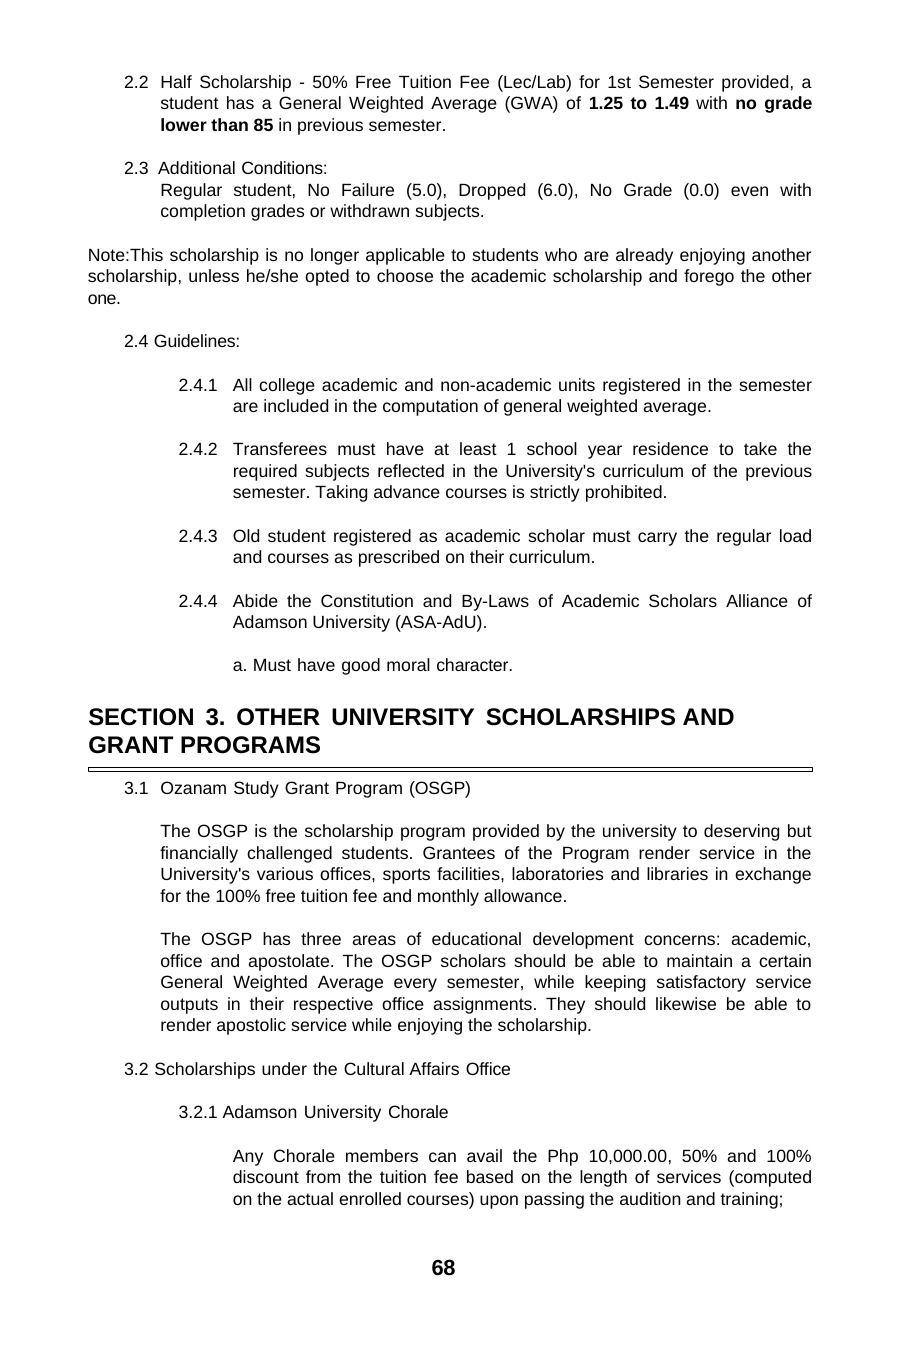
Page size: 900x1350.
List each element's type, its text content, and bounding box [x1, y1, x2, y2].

list Guidelines: [124, 331, 846, 351]
list Old student registered as academic scholar must carry the regular load and courses as prescribed on their curriculum. [178, 526, 812, 567]
subtitle SECTION 3. OTHER UNIVERSITY SCHOLARSHIPS AND GRANT PROGRAMS [88, 702, 801, 759]
text Regular student, No Failure (5.0), Dropped (6.0), No Grade (0.0) even with completion grades or withdrawn subjects. [160, 180, 812, 222]
list Abide the Constitution and By-Laws of Academic Scholars Alliance of Adamson University (ASA-AdU). [178, 590, 812, 632]
list All college academic and non-academic units registered in the semester are included in the computation of general weighted average. [178, 374, 812, 416]
text Any Chorale members can avail the Php 10,000.00, 50% and 100% discount from the tuition fee based on the length of services (computed on the actual enrolled courses) upon passing the audition and training; [233, 1145, 812, 1209]
list Must have good moral character. [233, 655, 846, 676]
text The OSGP has three areas of educational development concerns: academic, office and apostolate. The OSGP scholars should be able to maintain a certain General Weighted Average every semester, while keeping satisfactory service outputs in their respective office assignments. They should likewise be able to render apostolic service while enjoying the scholarship. [160, 929, 812, 1036]
list Ozanam Study Grant Program (OSGP) [124, 777, 846, 798]
list Transferees must have at least 1 school year residence to take the required subjects reflected in the University's curriculum of the previous semester. Taking advance courses is strictly prohibited. [178, 439, 812, 503]
text The OSGP is the scholarship program provided by the university to deserving but financially challenged students. Grantees of the Program render service in the University's various offices, sports facilities, laboratories and libraries in exchange for the 100% free tuition fee and monthly allowance. [160, 821, 812, 906]
list Scholarships under the Cultural Affairs Office [124, 1058, 846, 1079]
text Note:This scholarship is no longer applicable to students who are already enjoying another scholarship, unless he/she opted to choose the academic scholarship and forego the other one. [88, 244, 812, 308]
list Half Scholarship - 50% Free Tuition Fee (Lec/Lab) for 1st Semester provided, a student has a General Weighted Average (GWA) of 1.25 to 1.49 with no grade lower than 85 in previous semester. [124, 72, 812, 135]
list Adamson University Chorale [178, 1102, 846, 1122]
list Additional Conditions: [124, 158, 846, 178]
